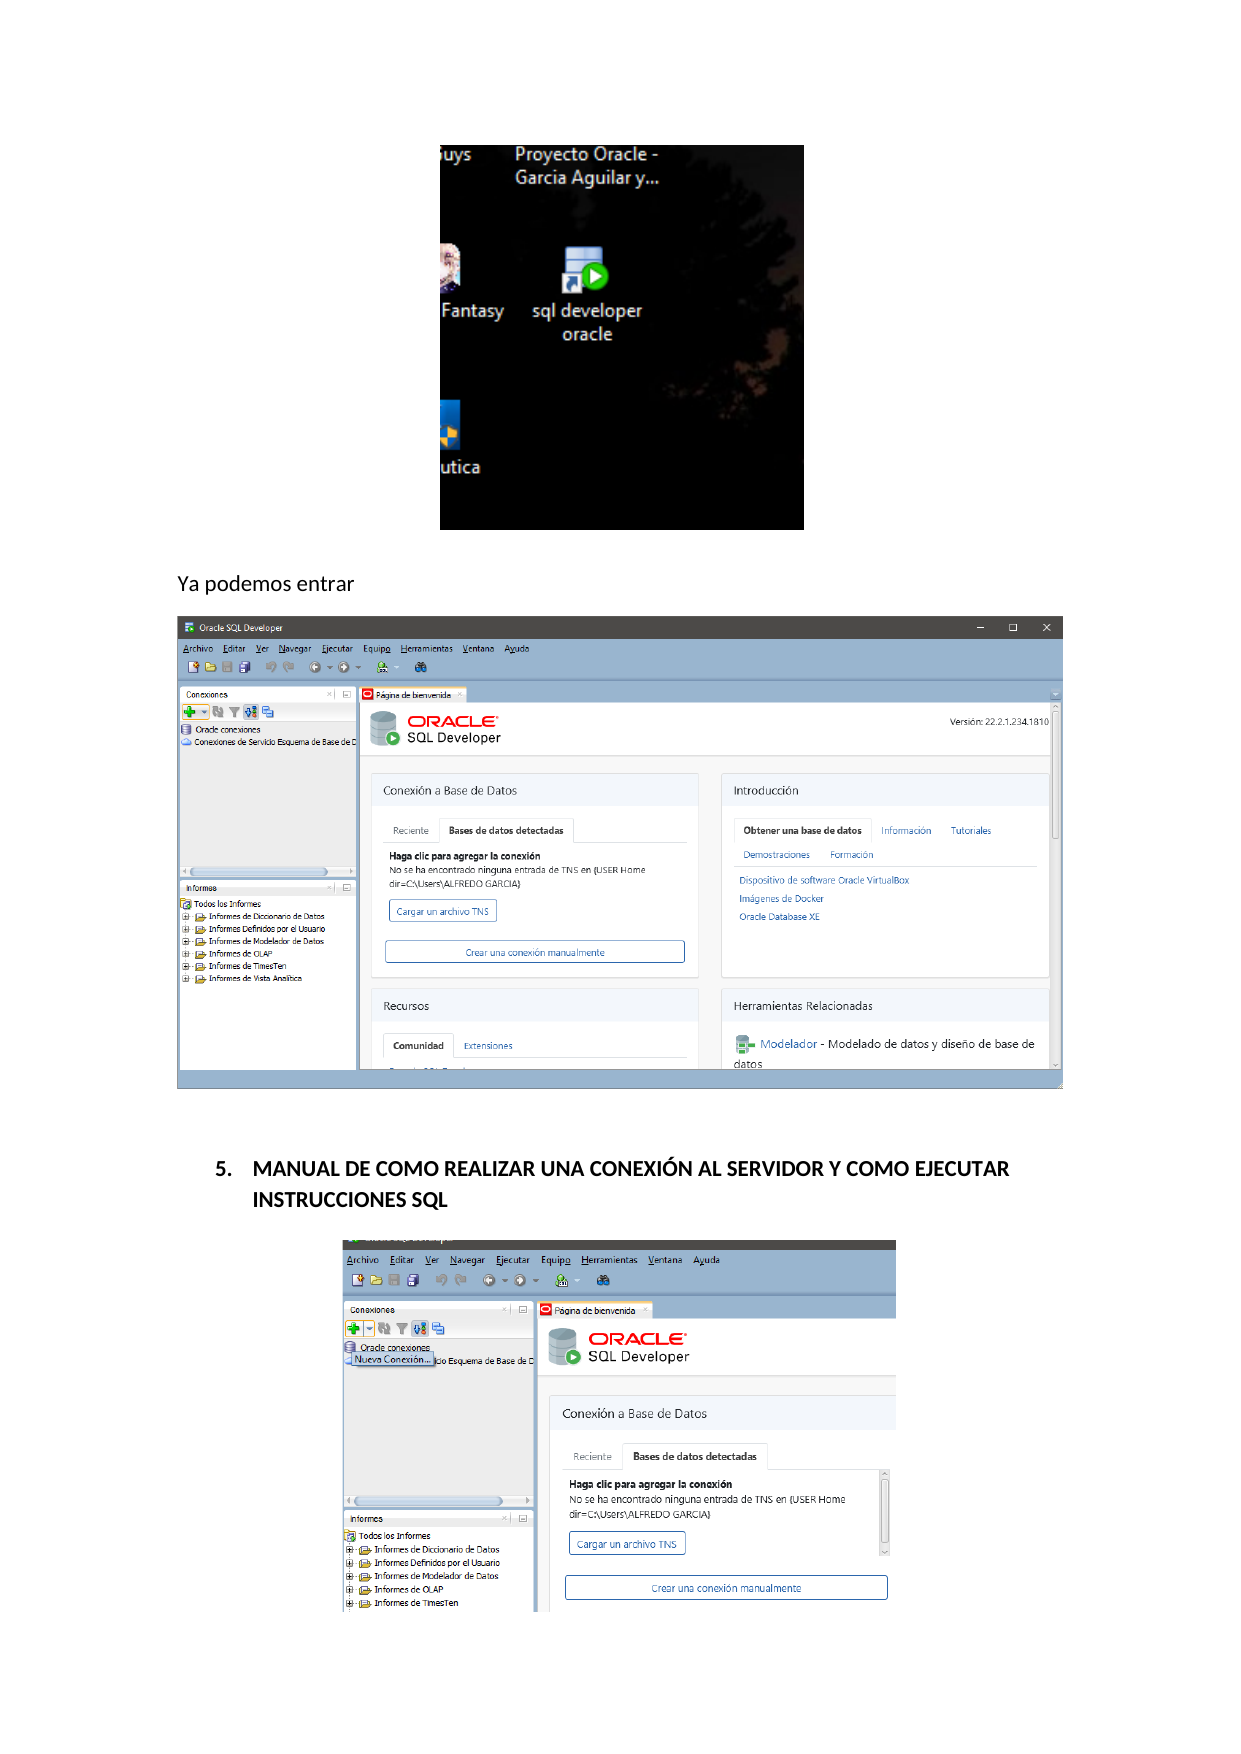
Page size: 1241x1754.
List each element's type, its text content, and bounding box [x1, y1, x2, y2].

picture [440, 145, 804, 530]
list MANUAL DE COMO REALIZAR UNA CONEXIÓN AL SERVIDOR Y COMO EJECUTAR INSTRUCCIONES SQL [215, 1154, 1063, 1213]
text Ya podemos entrar [177, 569, 1063, 597]
picture [177, 616, 1063, 1089]
picture [342, 1240, 896, 1612]
